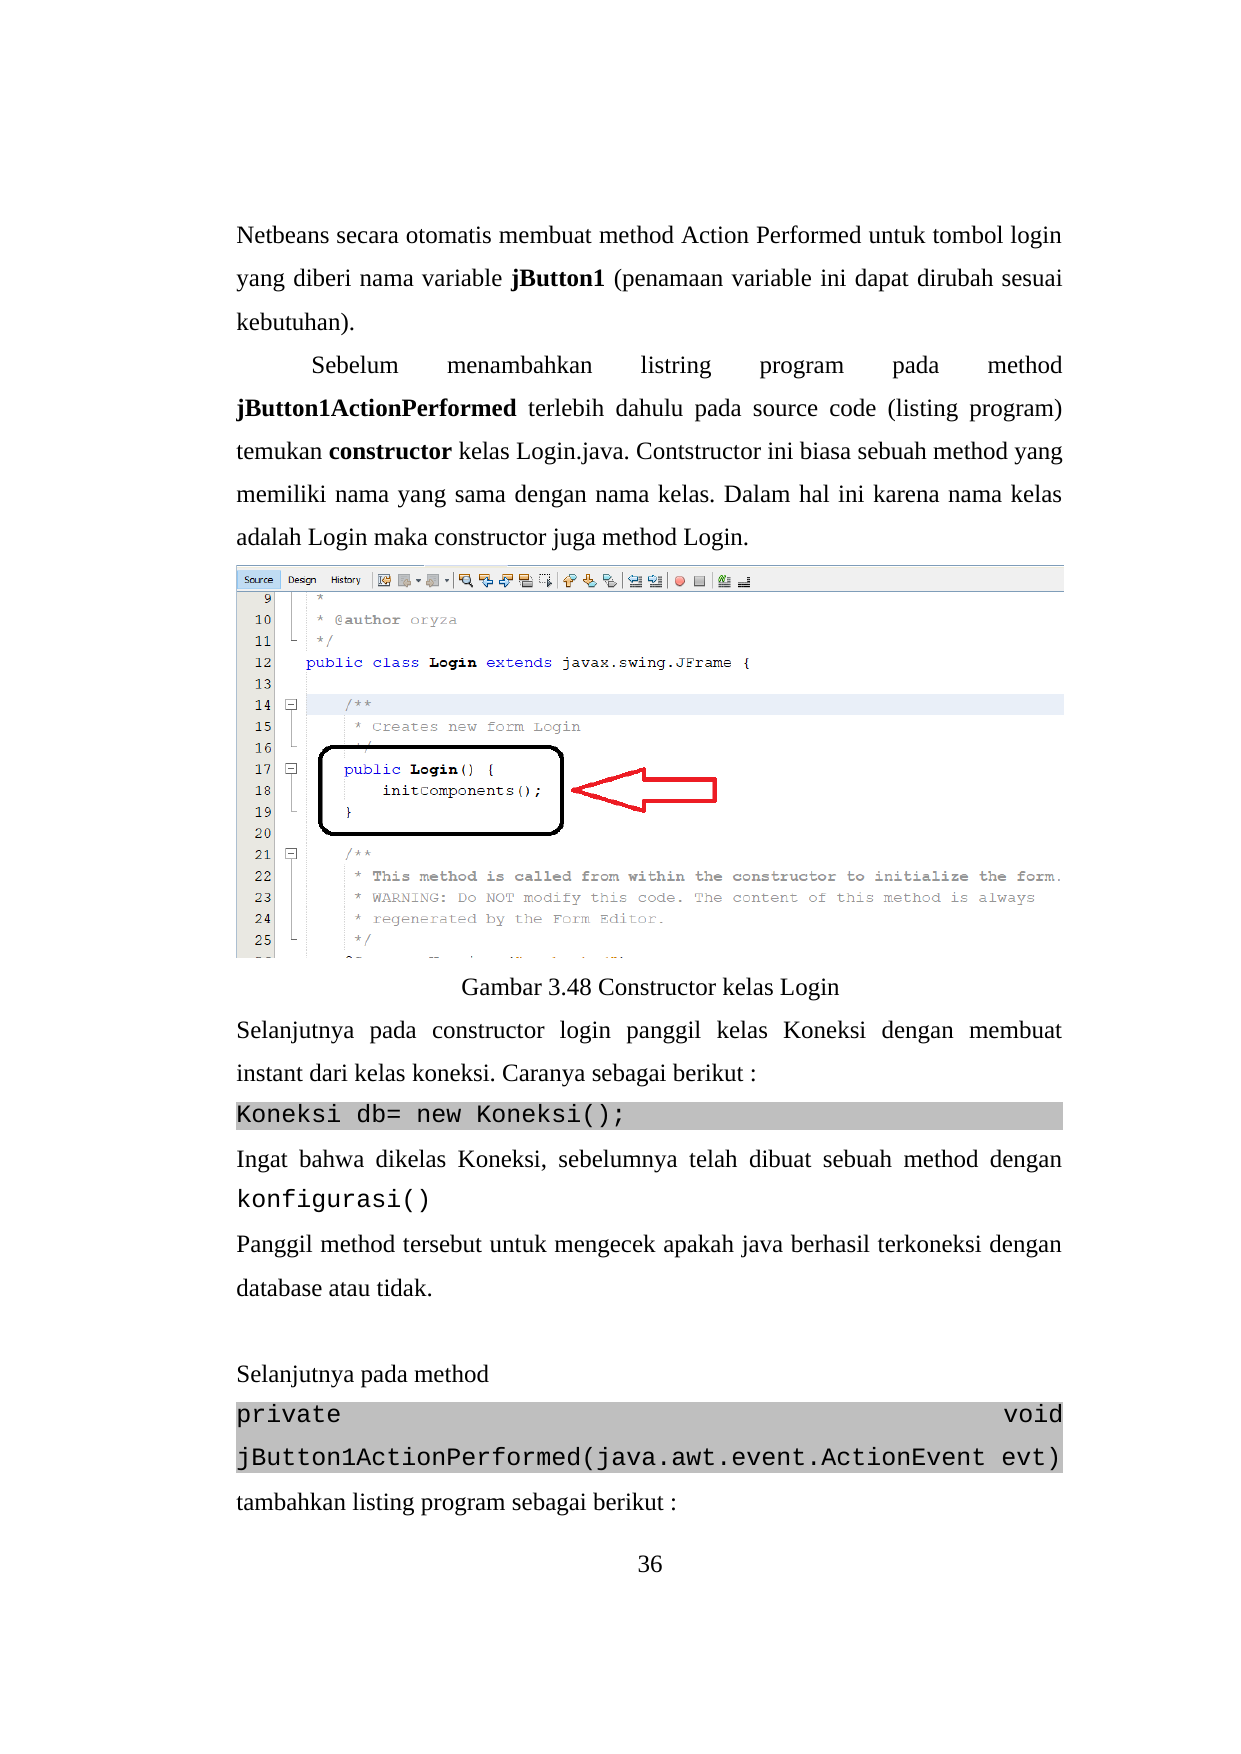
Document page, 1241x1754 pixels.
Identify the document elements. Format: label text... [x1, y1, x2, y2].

text Sebelum menambahkan listring program pada method jButton1ActionPerformed terlebih dahulu pada source code (listing program) temukan constructor kelas Login.java. Contstructor ini biasa sebuah method yang memiliki nama yang sama dengan nama kelas. Dalam hal ini karena nama kelas adalah Login maka constructor juga method Login. [236, 350, 1063, 551]
text Netbeans secara otomatis membuat method Action Performed untuk tombol login yang diberi nama variable jButton1 (penamaan variable ini dapat dirubah sesuai kebutuhan). [236, 220, 1063, 335]
text tambahkan listing program sebagai berikut : [236, 1487, 1063, 1516]
text private void jButton1ActionPerformed(java.awt.event.ActionEvent evt) [236, 1402, 1063, 1473]
picture [236, 565, 1064, 958]
text Ingat bahwa dikelas Koneksi, sebelumnya telah dibuat sebuah method dengan konfigurasi() [236, 1144, 1063, 1215]
text Selanjutnya pada method [236, 1359, 1063, 1388]
text Gambar 3.48 Constructor kelas Login [442, 972, 1063, 1001]
text Koneksi db= new Koneksi(); [236, 1102, 1063, 1130]
text Panggil method tersebut untuk mengecek apakah java berhasil terkoneksi dengan database atau tidak. [236, 1229, 1063, 1301]
text Selanjutnya pada constructor login panggil kelas Koneksi dengan membuat instant dari kelas koneksi. Caranya sebagai berikut : [236, 1015, 1063, 1087]
